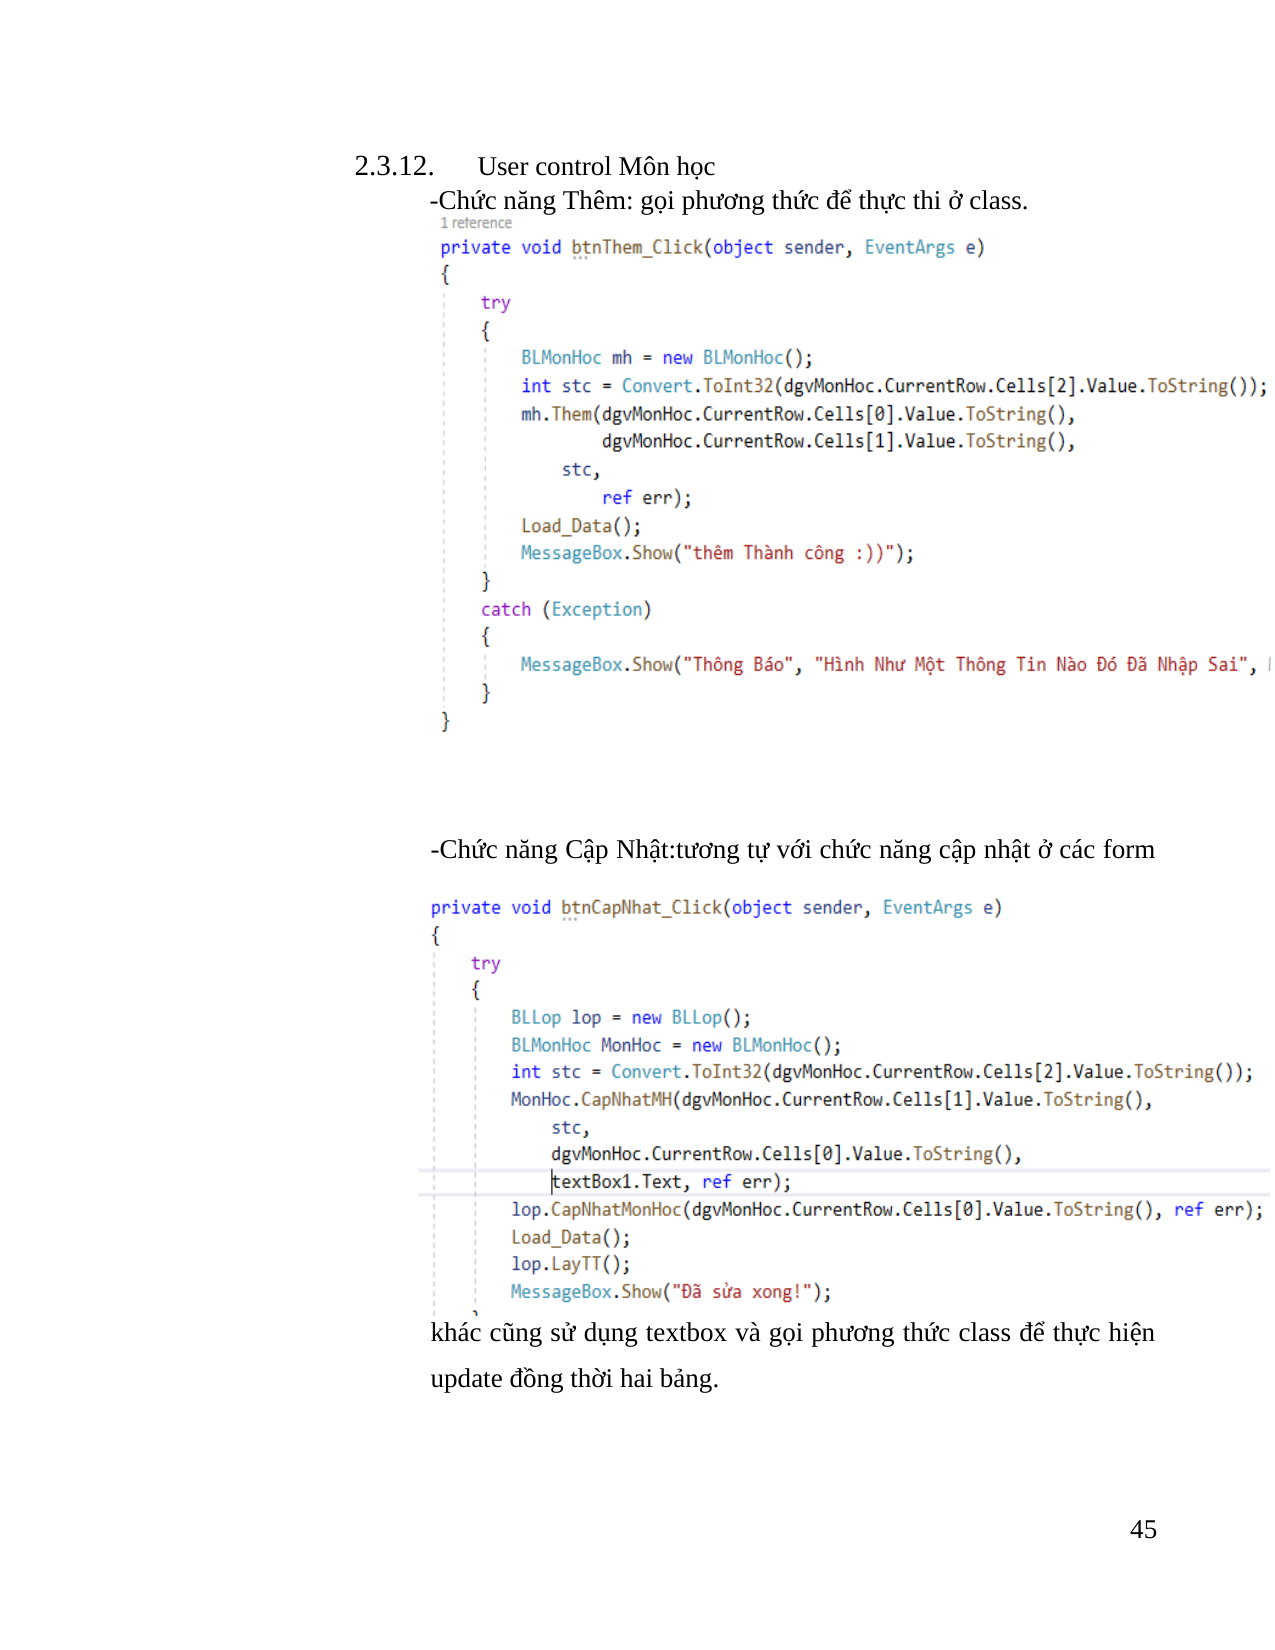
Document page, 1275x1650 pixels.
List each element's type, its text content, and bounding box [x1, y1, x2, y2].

text -Chức năng Cập Nhật:tương tự với chức năng cập nhật ở các form khác cũng sử dụng textbox và gọi phương thức class để thực hiện update đồng thời hai bảng. [430, 754, 1157, 893]
picture [418, 893, 1271, 1316]
picture [430, 217, 1271, 751]
list -Chức năng Thêm: gọi phương thức để thực thi ở class. [429, 184, 1157, 215]
text -Chức năng Cập Nhật:tương tự với chức năng cập nhật ở các form khác cũng sử dụng textbox và gọi phương thức class để thực hiện update đồng thời hai bảng. [430, 1316, 1157, 1393]
list User control Môn học [354, 148, 1157, 181]
